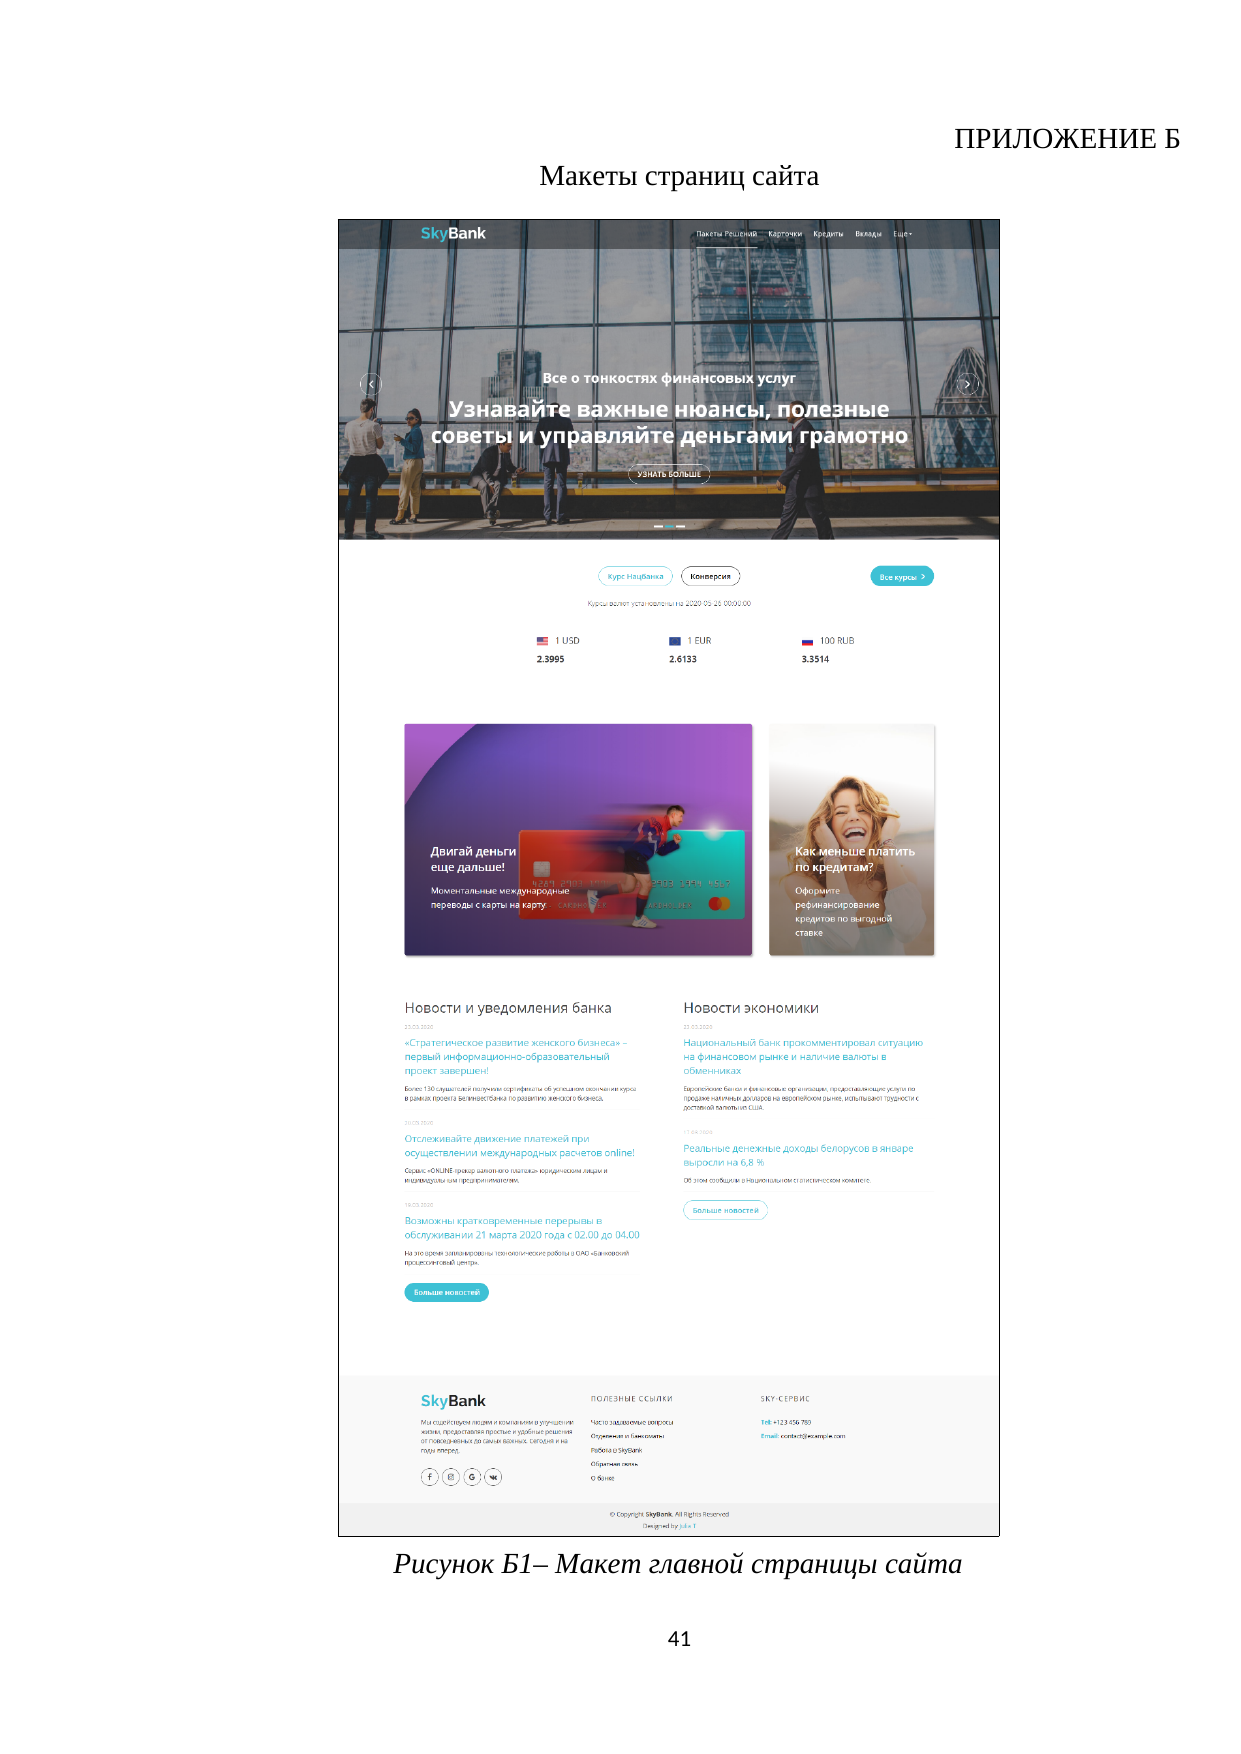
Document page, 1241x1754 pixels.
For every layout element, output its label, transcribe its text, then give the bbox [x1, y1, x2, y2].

picture [339, 220, 999, 1536]
text ПРИЛОЖЕНИЕ Б [177, 118, 1181, 156]
text Макеты страниц сайта [177, 156, 1181, 193]
text Рисунок Б1– Макет главной страницы сайта [177, 1543, 1181, 1581]
